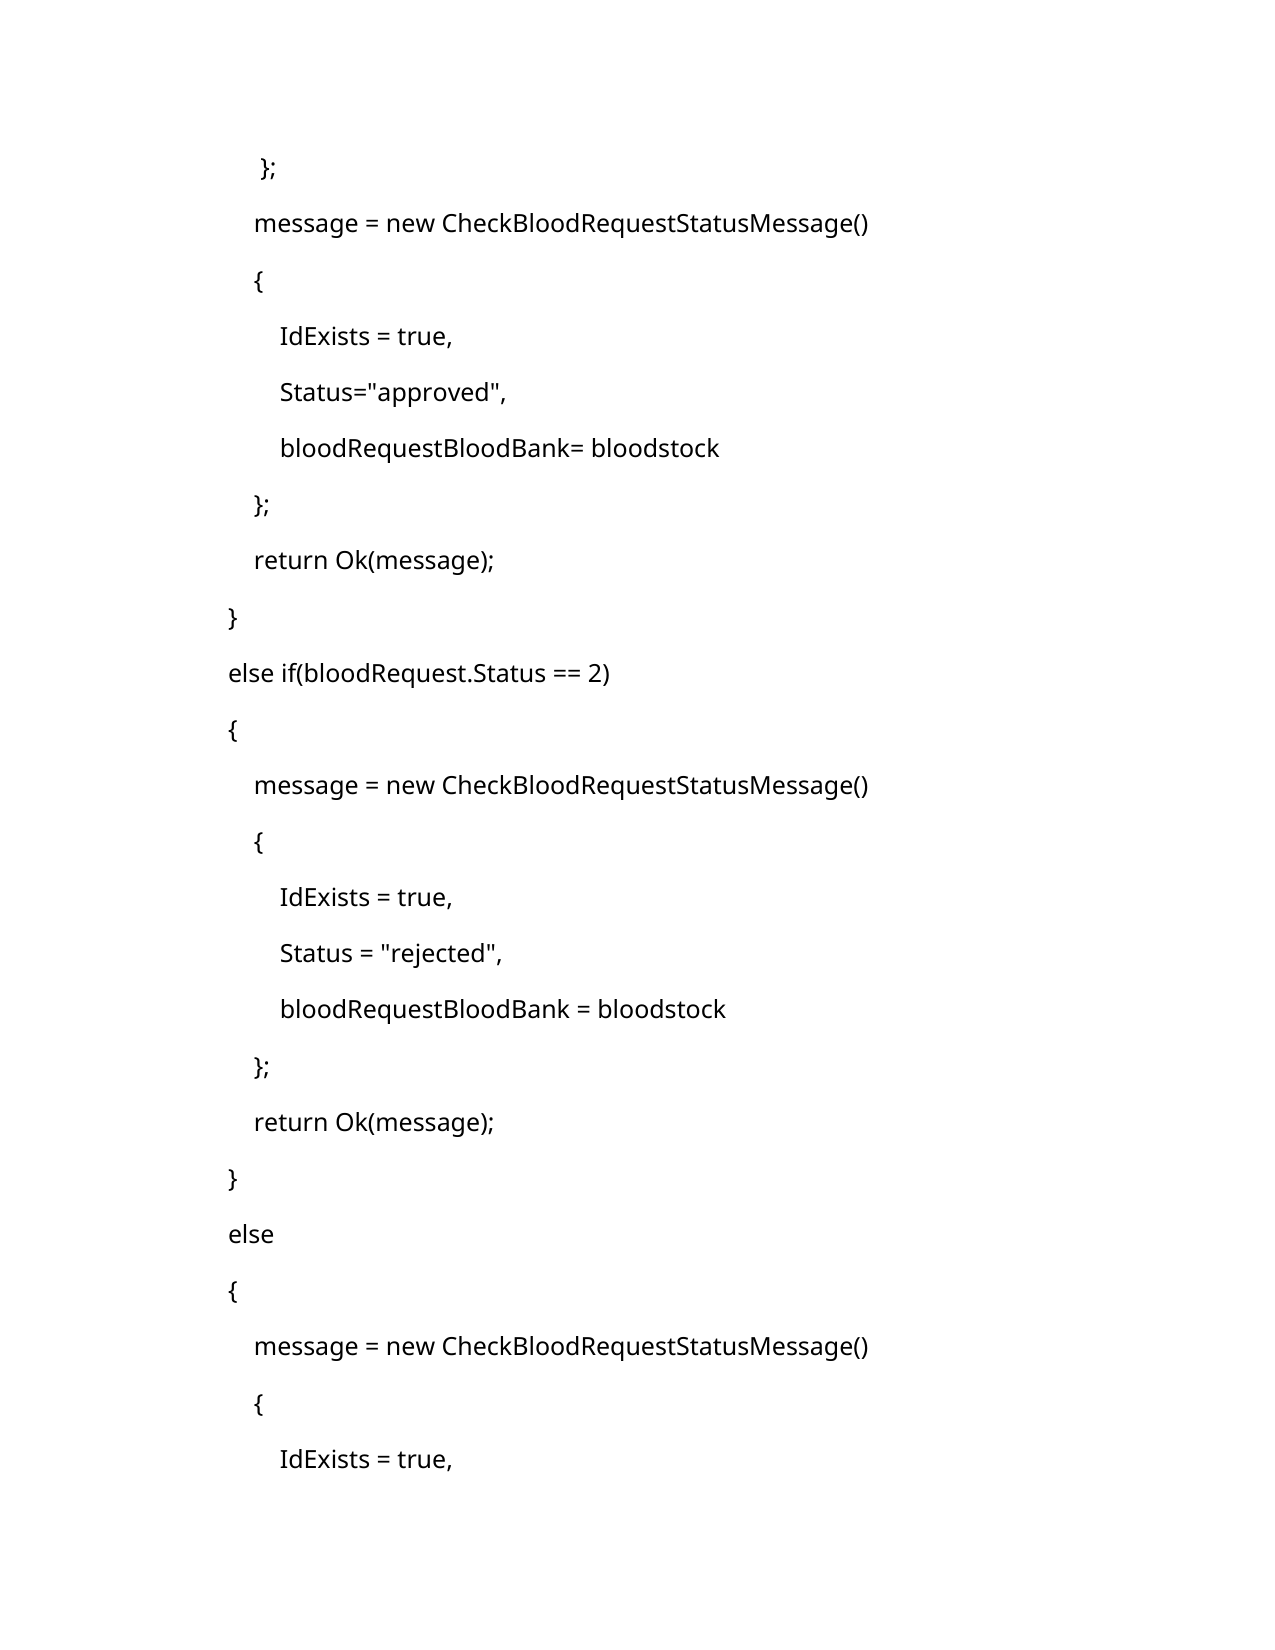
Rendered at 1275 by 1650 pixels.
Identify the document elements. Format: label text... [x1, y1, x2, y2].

text }; [150, 487, 1125, 521]
text else if(bloodRequest.Status == 2) [150, 655, 1125, 689]
text IdExists = true, [150, 880, 1125, 914]
text }; [150, 150, 1125, 184]
text { [150, 711, 1125, 746]
text { [150, 1385, 1125, 1419]
text IdExists = true, [150, 1441, 1125, 1475]
text Status = "rejected", [150, 936, 1125, 970]
text } [150, 1161, 1125, 1195]
text Status="approved", [150, 374, 1125, 409]
text message = new CheckBloodRequestStatusMessage() [150, 206, 1125, 240]
text IdExists = true, [150, 318, 1125, 352]
text message = new CheckBloodRequestStatusMessage() [150, 1329, 1125, 1363]
text return Ok(message); [150, 1104, 1125, 1138]
text { [150, 1273, 1125, 1307]
text return Ok(message); [150, 543, 1125, 577]
text { [150, 262, 1125, 296]
text message = new CheckBloodRequestStatusMessage() [150, 768, 1125, 802]
text { [150, 824, 1125, 858]
text bloodRequestBloodBank = bloodstock [150, 992, 1125, 1026]
text bloodRequestBloodBank= bloodstock [150, 431, 1125, 465]
text } [150, 599, 1125, 633]
text }; [150, 1048, 1125, 1082]
text else [150, 1217, 1125, 1251]
